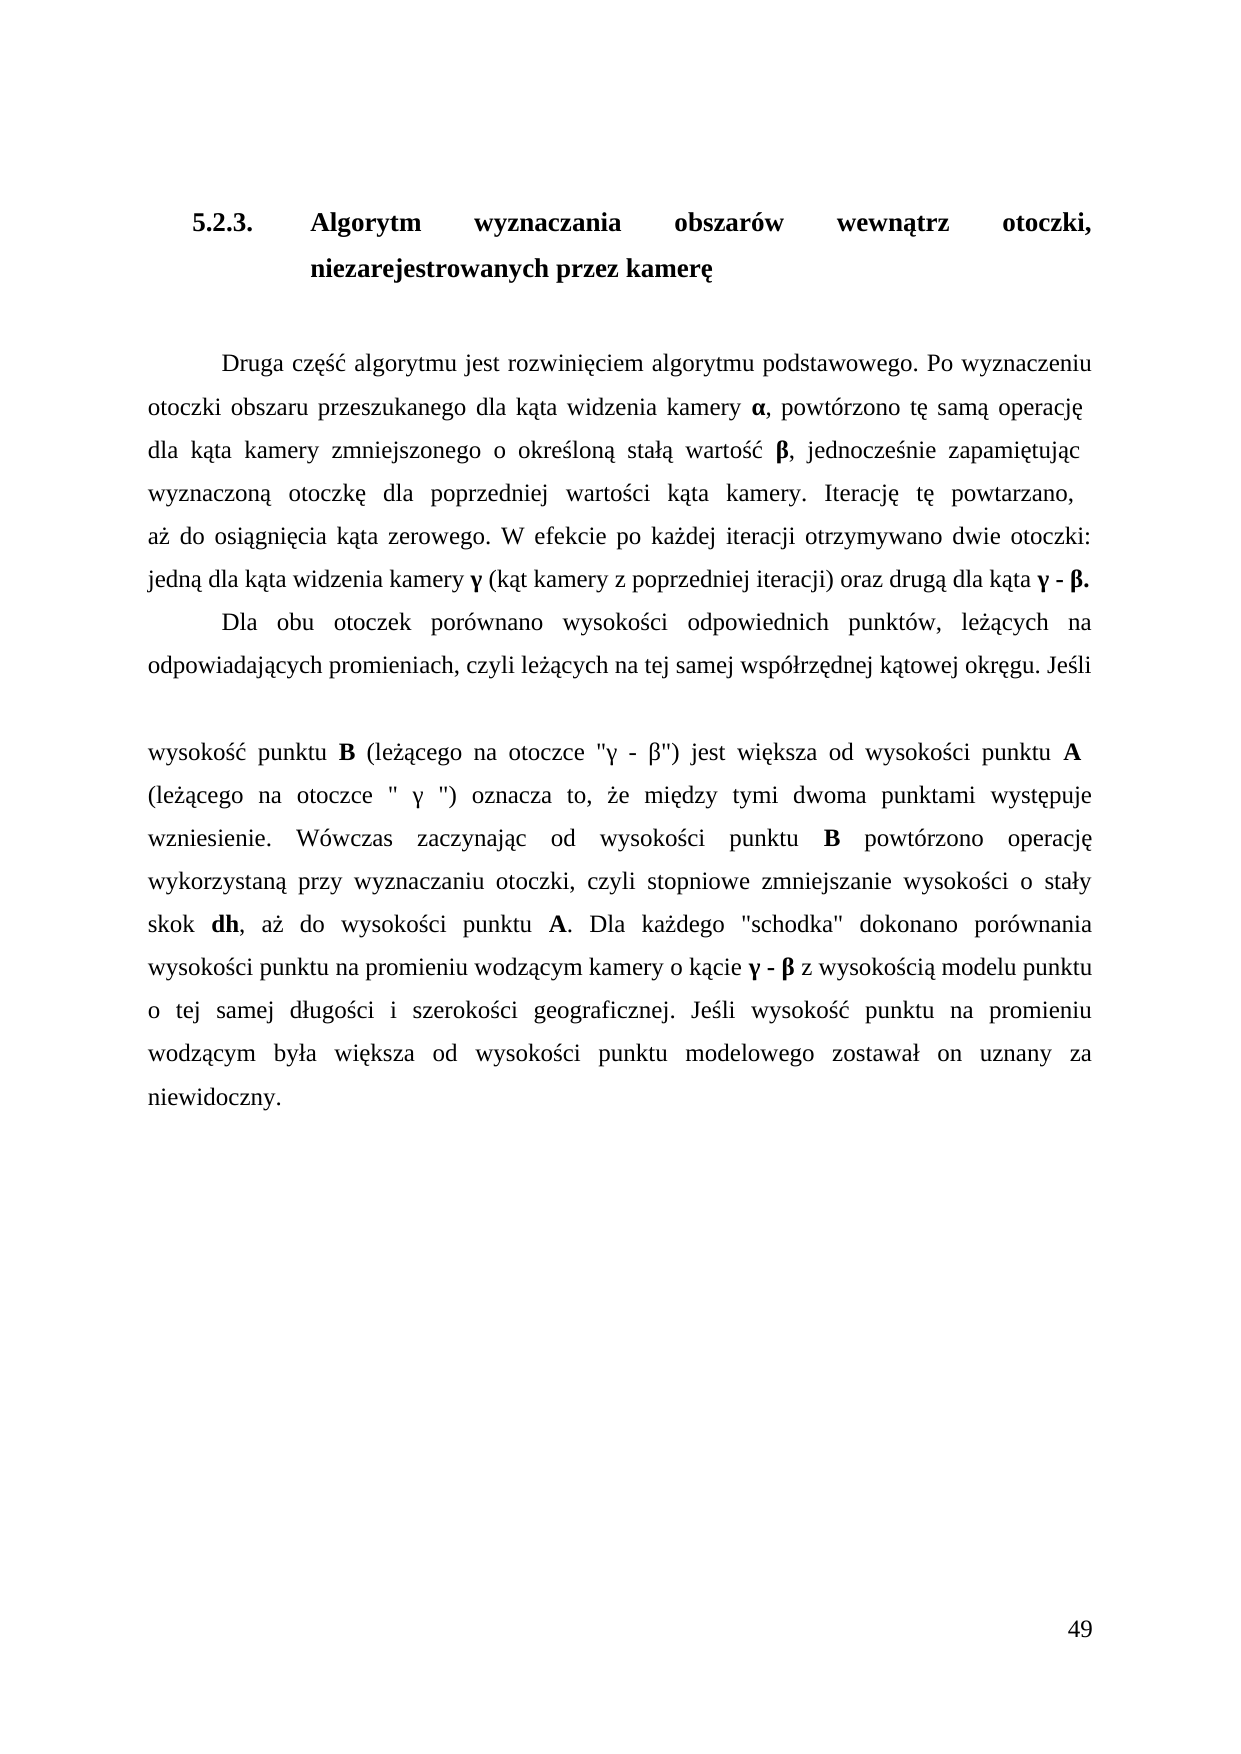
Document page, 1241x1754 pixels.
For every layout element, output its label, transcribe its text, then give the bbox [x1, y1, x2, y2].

subtitle Algorytm wyznaczania obszarów wewnątrz otoczki, niezarejestrowanych przez kamerę [192, 206, 1092, 283]
text Dla obu otoczek porównano wysokości odpowiednich punktów, leżących na odpowiadających promieniach, czyli leżących na tej samej współrzędnej kątowej okręgu. Jeśli wysokość punktu B (leżącego na otoczce "γ - β") jest większa od wysokości punktu A (leżącego na otoczce " γ ") oznacza to, że między tymi dwoma punktami występuje wzniesienie. Wówczas zaczynając od wysokości punktu B powtórzono operację wykorzystaną przy wyznaczaniu otoczki, czyli stopniowe zmniejszanie wysokości o stały skok dh, aż do wysokości punktu A. Dla każdego "schodka" dokonano porównania wysokości punktu na promieniu wodzącym kamery o kącie γ - β z wysokością modelu punktu o tej samej długości i szerokości geograficznej. Jeśli wysokość punktu na promieniu wodzącym była większa od wysokości punktu modelowego zostawał on uznany za niewidoczny. [148, 607, 1092, 1110]
text Druga część algorytmu jest rozwinięciem algorytmu podstawowego. Po wyznaczeniu otoczki obszaru przeszukanego dla kąta widzenia kamery α, powtórzono tę samą operację dla kąta kamery zmniejszonego o określoną stałą wartość β, jednocześnie zapamiętując wyznaczoną otoczkę dla poprzedniej wartości kąta kamery. Iterację tę powtarzano, aż do osiągnięcia kąta zerowego. W efekcie po każdej iteracji otrzymywano dwie otoczki: jedną dla kąta widzenia kamery γ (kąt kamery z poprzedniej iteracji) oraz drugą dla kąta γ - β. [148, 348, 1092, 593]
